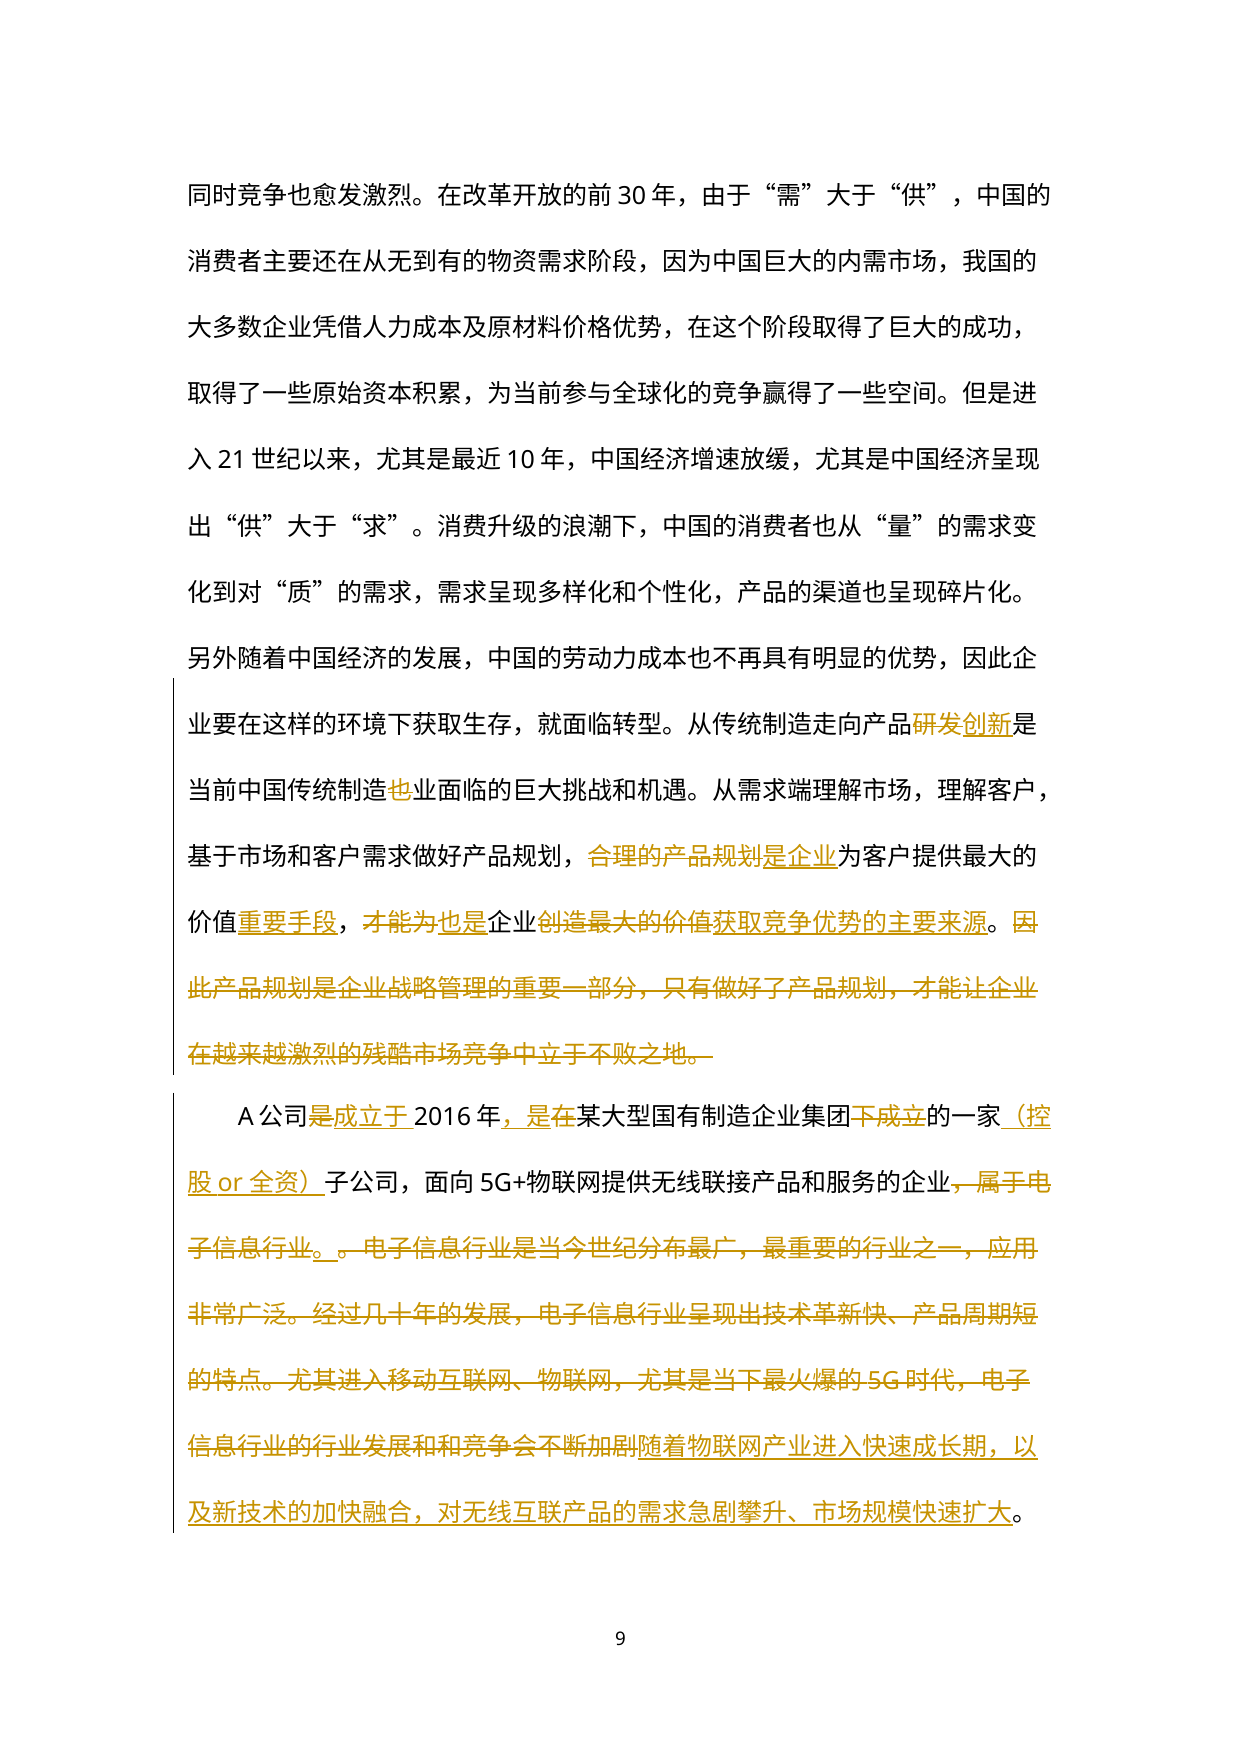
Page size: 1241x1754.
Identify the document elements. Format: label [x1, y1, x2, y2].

text [187, 172, 1053, 1074]
text [187, 1093, 1053, 1533]
